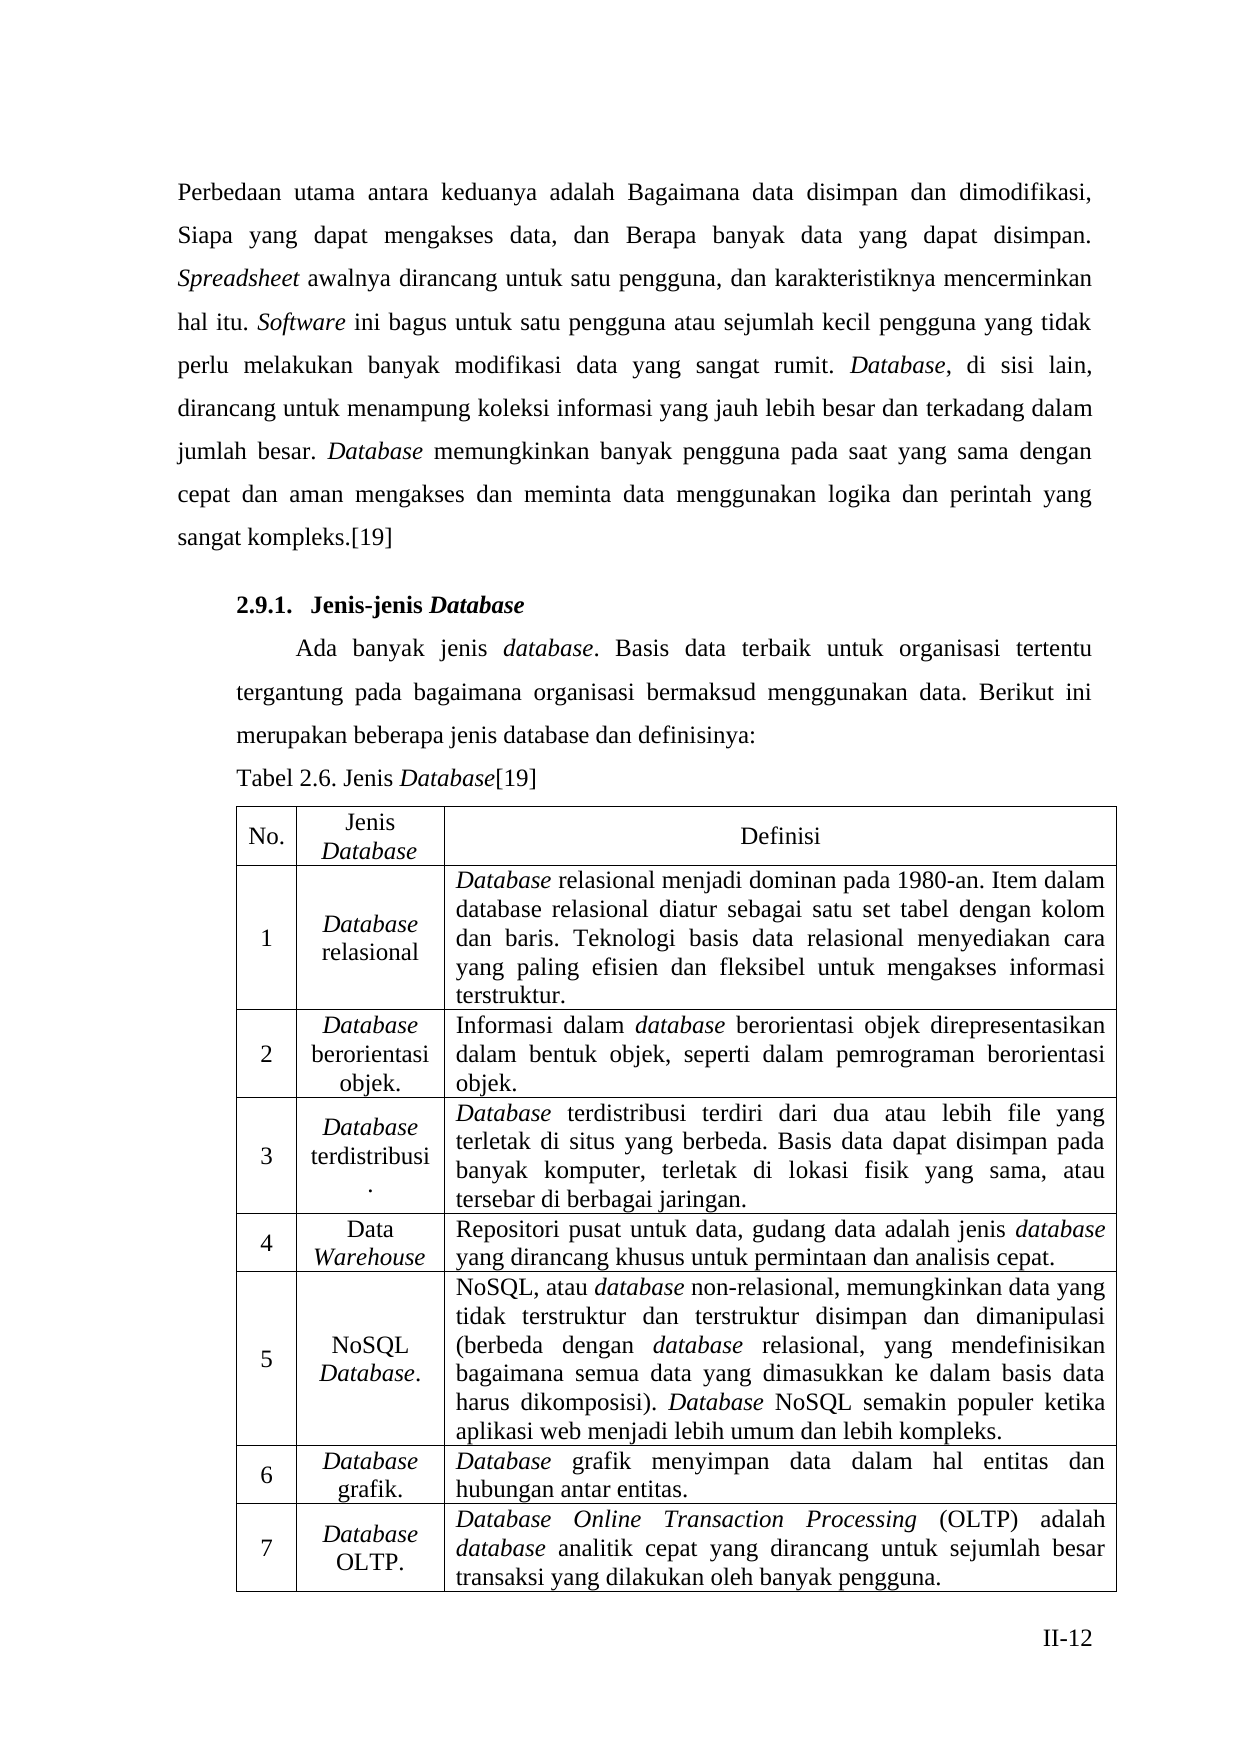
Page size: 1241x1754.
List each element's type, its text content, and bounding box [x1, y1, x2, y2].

list Jenis-jenis Database [236, 590, 1092, 619]
table_cell 4 [237, 1214, 296, 1271]
table_header No. [237, 807, 296, 864]
table_cell Data Warehouse [297, 1214, 444, 1271]
table_header Jenis Database [297, 807, 444, 864]
table_cell 1 [237, 866, 296, 1009]
table_cell 5 [237, 1272, 296, 1445]
table_cell 3 [237, 1098, 296, 1213]
table_cell Repositori pusat untuk data, gudang data adalah jenis database yang dirancang khusus untuk permintaan dan analisis cepat. [445, 1214, 1116, 1271]
table_cell Informasi dalam database berorientasi objek direpresentasikan dalam bentuk objek, seperti dalam pemrograman berorientasi objek. [445, 1010, 1116, 1097]
table_cell NoSQL Database. [297, 1272, 444, 1445]
table_cell Database Online Transaction Processing (OLTP) adalah database analitik cepat yang dirancang untuk sejumlah besar transaksi yang dilakukan oleh banyak pengguna. [445, 1504, 1116, 1591]
list Ada banyak jenis database. Basis data terbaik untuk organisasi tertentu tergantung pada bagaimana organisasi bermaksud menggunakan data. Berikut ini merupakan beberapa jenis database dan definisinya: [236, 633, 1092, 748]
table_cell Database grafik menyimpan data dalam hal entitas dan hubungan antar entitas. [445, 1446, 1116, 1503]
table_cell Database terdistribusi. [297, 1098, 444, 1213]
table_cell Database berorientasi objek. [297, 1010, 444, 1097]
table_cell Database terdistribusi terdiri dari dua atau lebih file yang terletak di situs yang berbeda. Basis data dapat disimpan pada banyak komputer, terletak di lokasi fisik yang sama, atau tersebar di berbagai jaringan. [445, 1098, 1116, 1213]
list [177, 177, 1092, 551]
table_cell Database relasional menjadi dominan pada 1980-an. Item dalam database relasional diatur sebagai satu set tabel dengan kolom dan baris. Teknologi basis data relasional menyediakan cara yang paling efisien dan fleksibel untuk mengakses informasi terstruktur. [445, 866, 1116, 1009]
table_cell Database relasional [297, 866, 444, 1009]
table_cell 2 [237, 1010, 296, 1097]
table_cell Database grafik. [297, 1446, 444, 1503]
table_header Definisi [445, 807, 1116, 864]
table_cell Database OLTP. [297, 1504, 444, 1591]
text Tabel 2.6. Jenis Database [236, 763, 1092, 792]
table_cell NoSQL, atau database non-relasional, memungkinkan data yang tidak terstruktur dan terstruktur disimpan dan dimanipulasi (berbeda dengan database relasional, yang mendefinisikan bagaimana semua data yang dimasukkan ke dalam basis data harus dikomposisi). Database NoSQL semakin populer ketika aplikasi web menjadi lebih umum dan lebih kompleks. [445, 1272, 1116, 1445]
table_cell 7 [237, 1504, 296, 1591]
table_cell 6 [237, 1446, 296, 1503]
